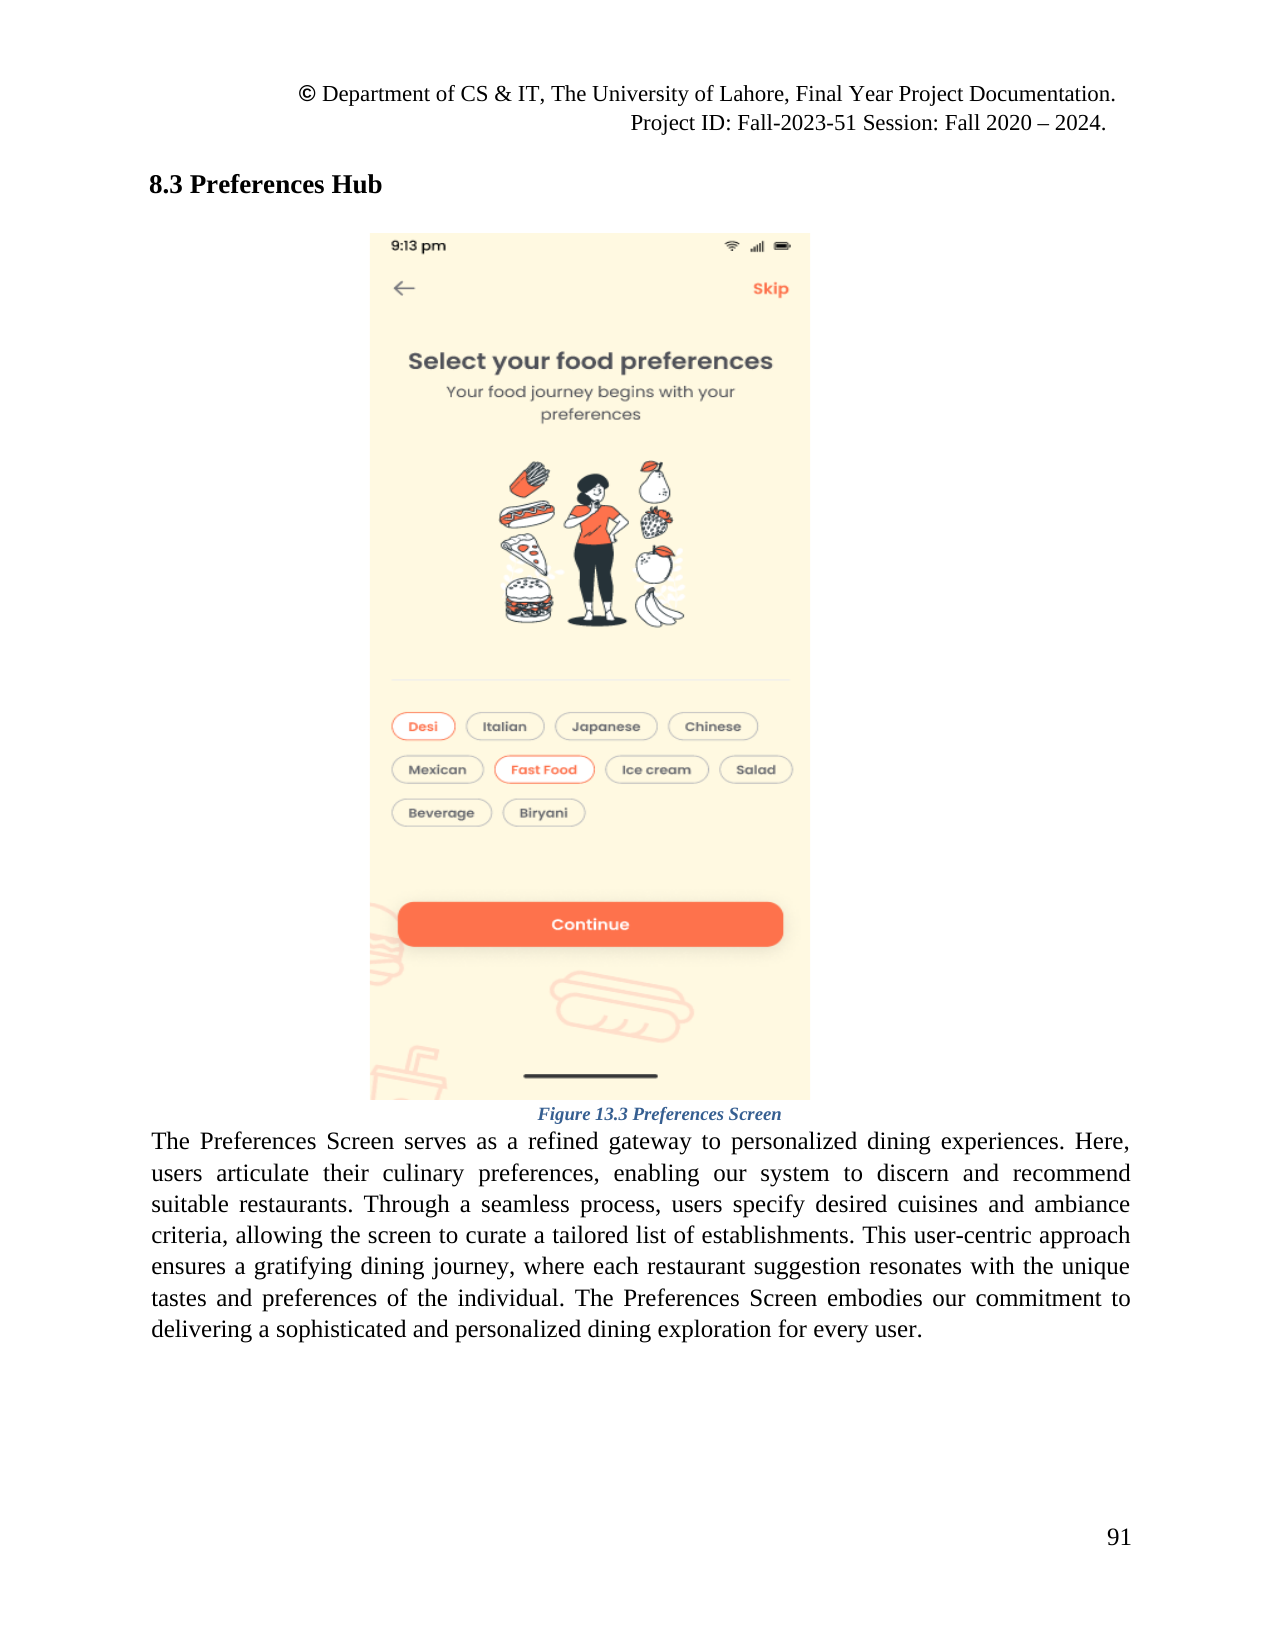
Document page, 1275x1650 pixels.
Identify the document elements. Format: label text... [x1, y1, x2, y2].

subtitle Figure 13.3 Preferences Screen [187, 1103, 1132, 1124]
text The Preferences Screen serves as a refined gateway to personalized dining experiences. Here, users articulate their culinary preferences, enabling our system to discern and recommend suitable restaurants. Through a seamless process, users specify desired cuisines and ambiance criteria, allowing the screen to curate a tailored list of establishments. This user-centric approach ensures a gratifying dining journey, where each restaurant suggestion resonates with the unique tastes and preferences of the individual. The Preferences Screen embodies our commitment to delivering a sophisticated and personalized dining exploration for every user. [151, 1126, 1131, 1343]
picture [369, 233, 811, 1100]
subtitle 8.3 Preferences Hub [149, 168, 1132, 199]
